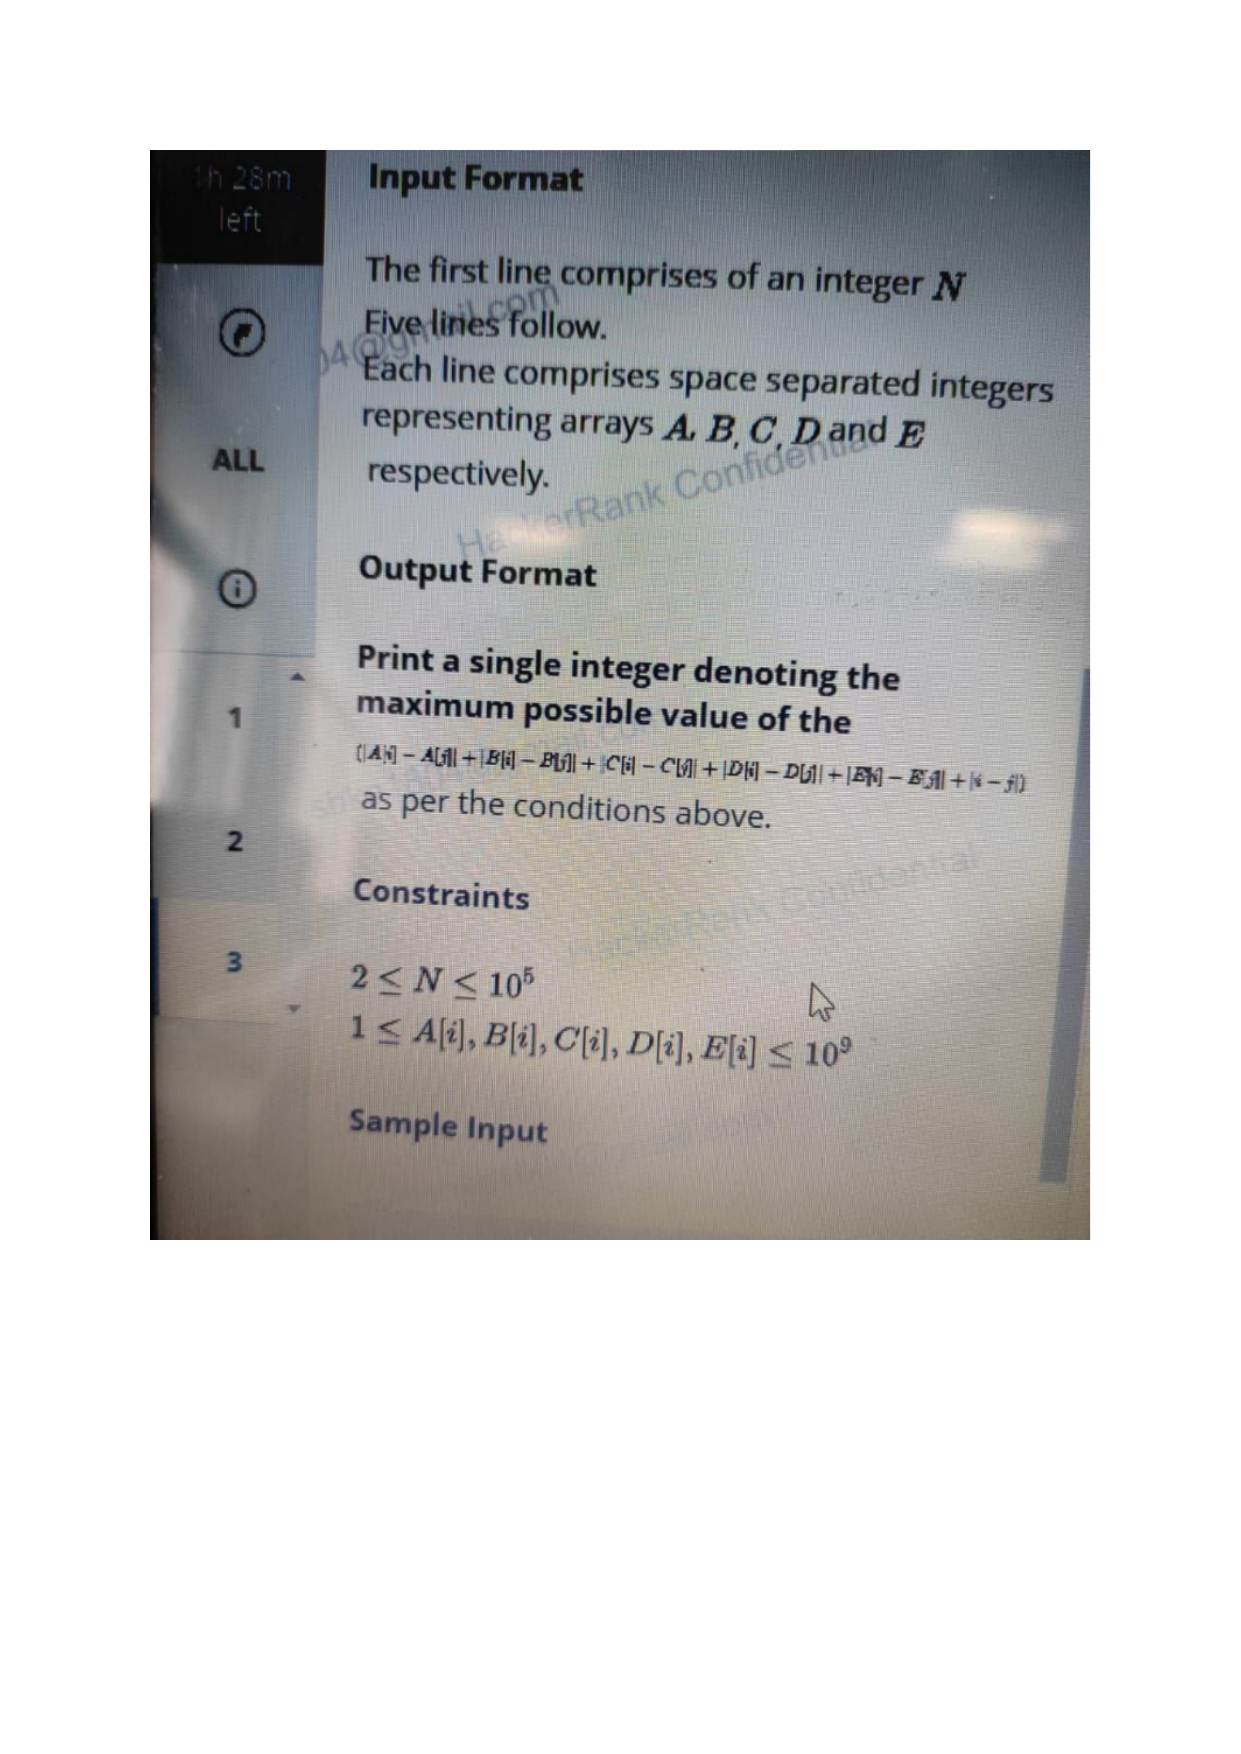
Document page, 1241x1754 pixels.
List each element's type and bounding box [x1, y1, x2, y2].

picture [150, 150, 1091, 1240]
